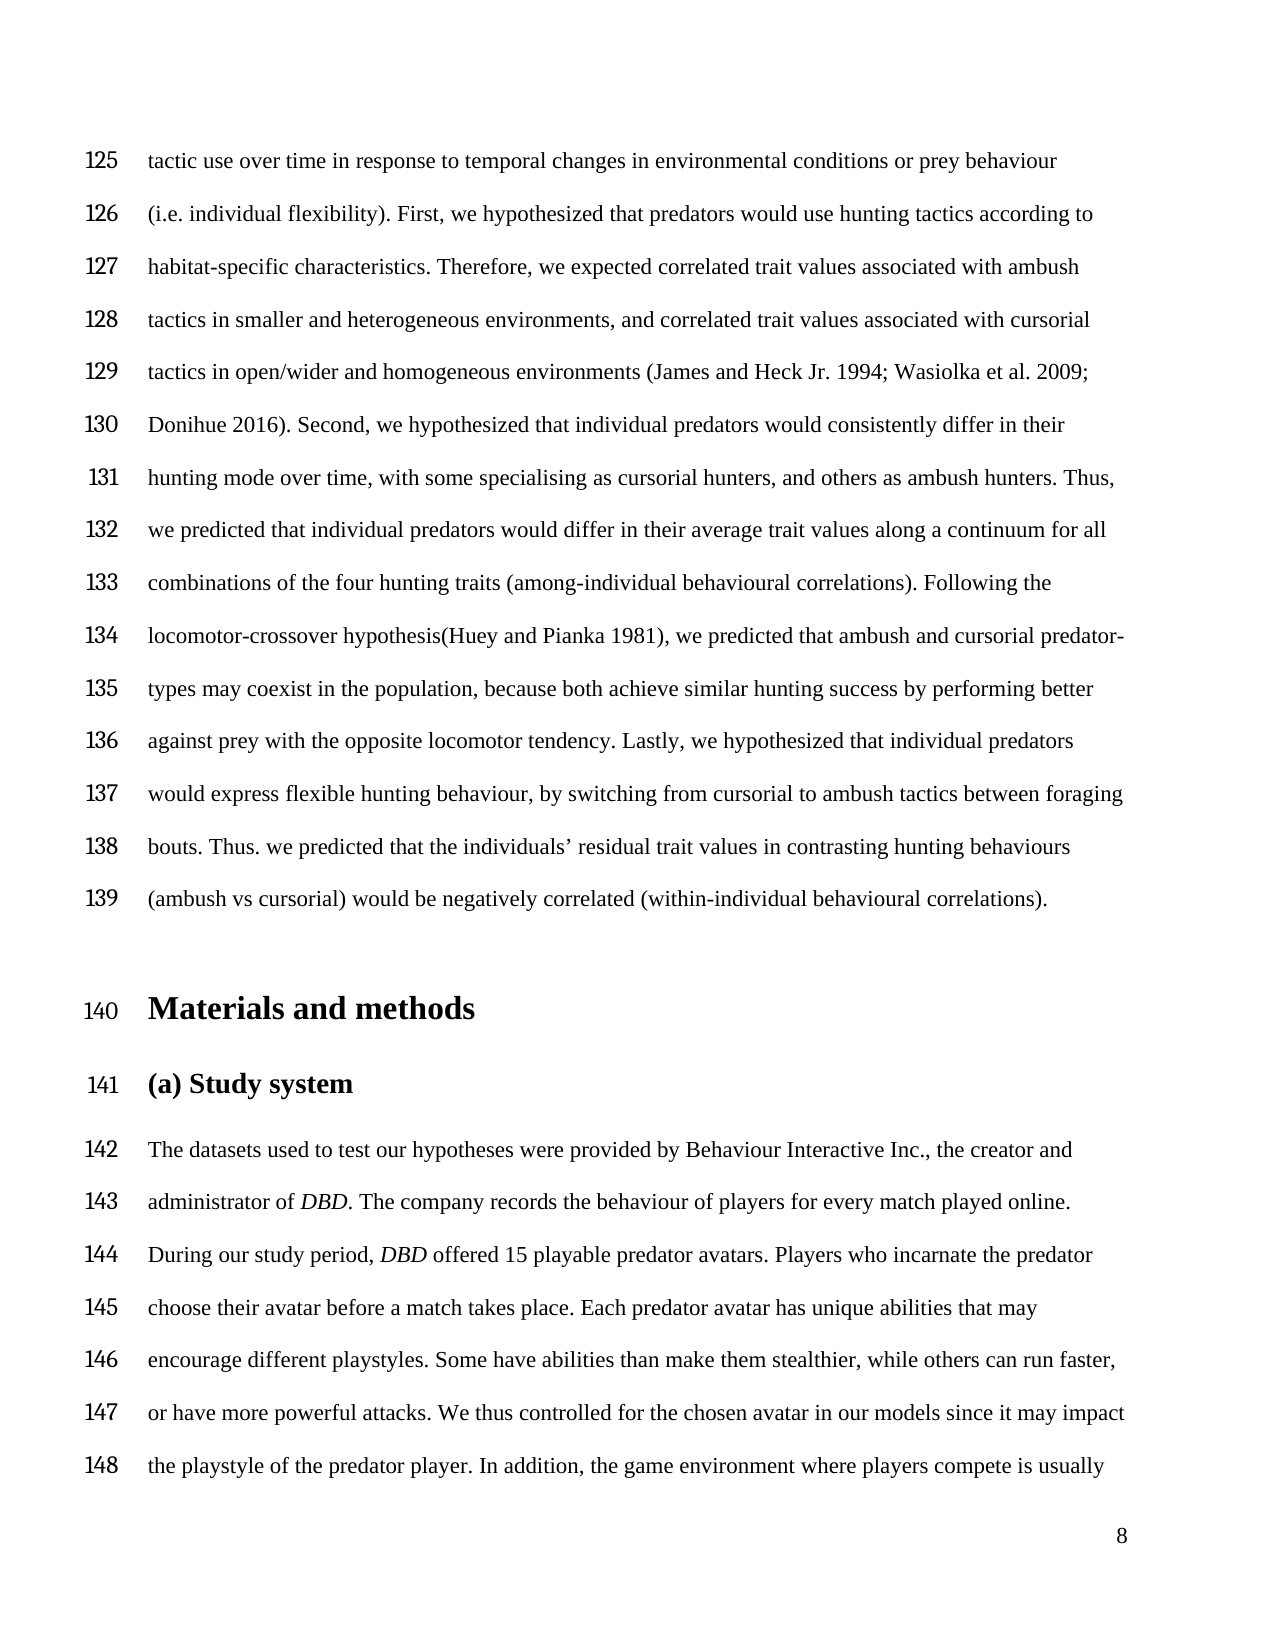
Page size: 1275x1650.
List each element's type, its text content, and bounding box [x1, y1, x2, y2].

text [148, 148, 1127, 912]
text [148, 1136, 1127, 1478]
subtitle Materials and methods [148, 988, 1127, 1027]
subtitle (a) Study system [148, 1067, 1127, 1100]
